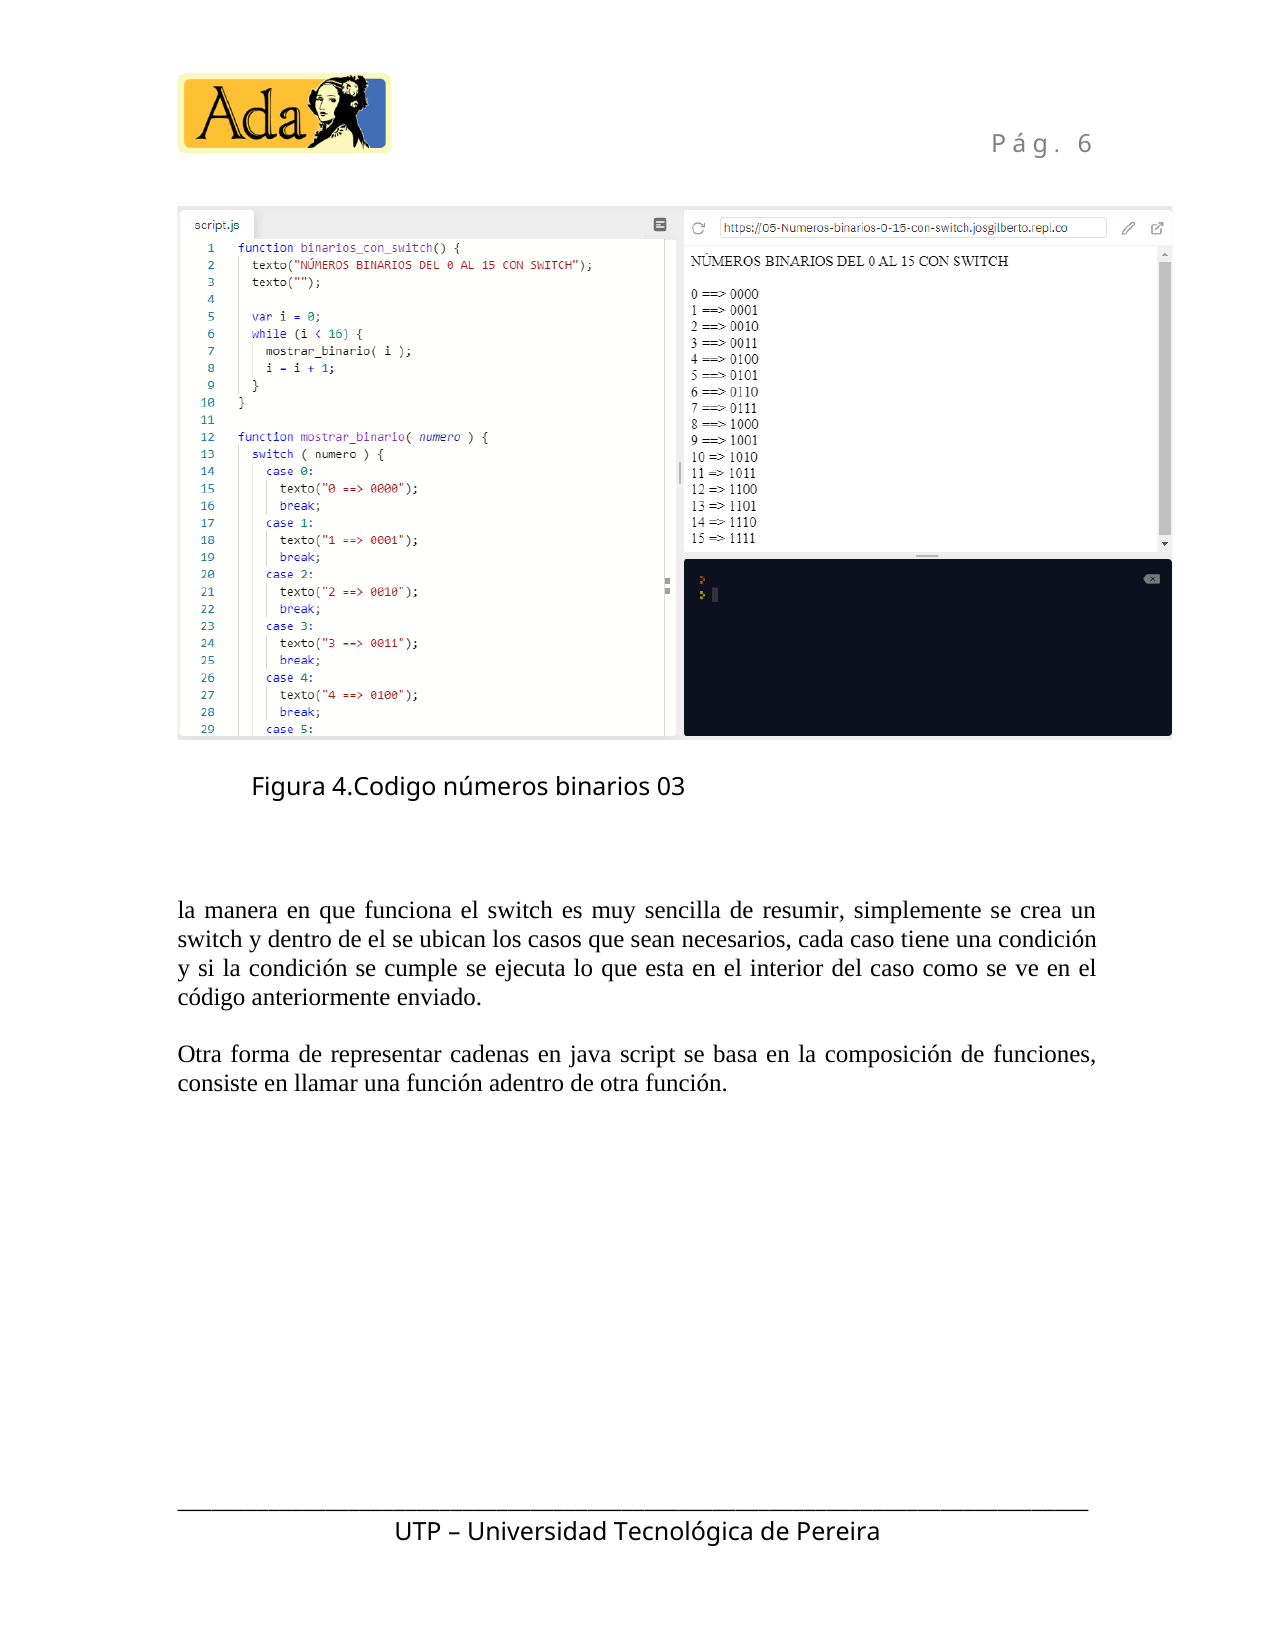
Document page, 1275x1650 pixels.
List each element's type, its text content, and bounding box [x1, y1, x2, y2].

picture [177, 73, 392, 153]
text Figura 4.Codigo números binarios 03 [177, 769, 1098, 803]
picture [177, 206, 1173, 740]
text la manera en que funciona el switch es muy sencilla de resumir, simplemente se crea un switch y dentro de el se ubican los casos que sean necesarios, cada caso tiene una condición y si la condición se cumple se ejecuta lo que esta en el interior del caso como se ve en el código anteriormente enviado. [177, 895, 1098, 1010]
text Otra forma de representar cadenas en java script se basa en la composición de funciones, consiste en llamar una función adentro de otra función. [177, 1039, 1098, 1097]
